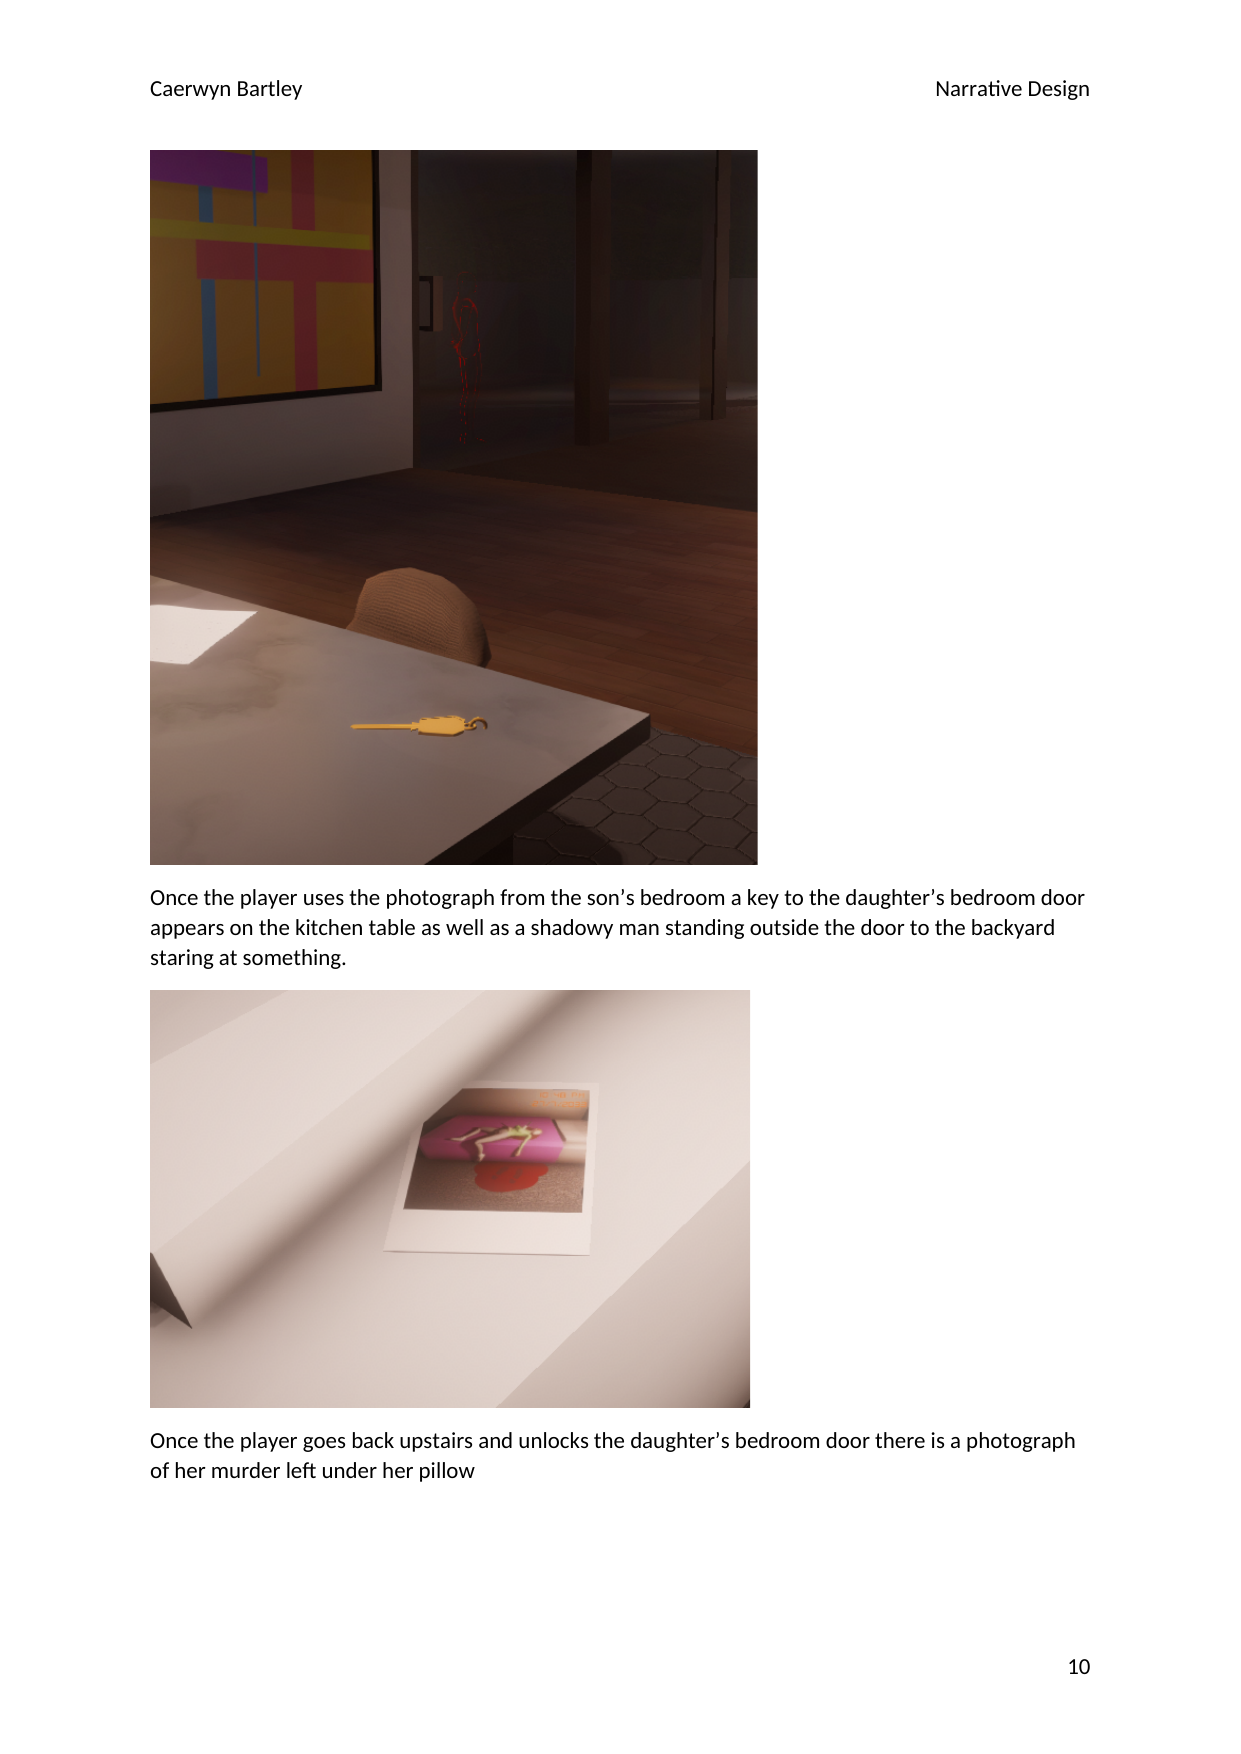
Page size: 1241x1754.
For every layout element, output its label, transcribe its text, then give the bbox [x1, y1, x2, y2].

picture [150, 150, 758, 865]
text Once the player goes back upstairs and unlocks the daughter’s bedroom door there is a photograph of her murder left under her pillow [150, 1426, 1090, 1484]
picture [150, 990, 750, 1408]
text Once the player uses the photograph from the son’s bedroom a key to the daughter’s bedroom door appears on the kitchen table as well as a shadowy man standing outside the door to the backyard staring at something. [150, 883, 1090, 971]
